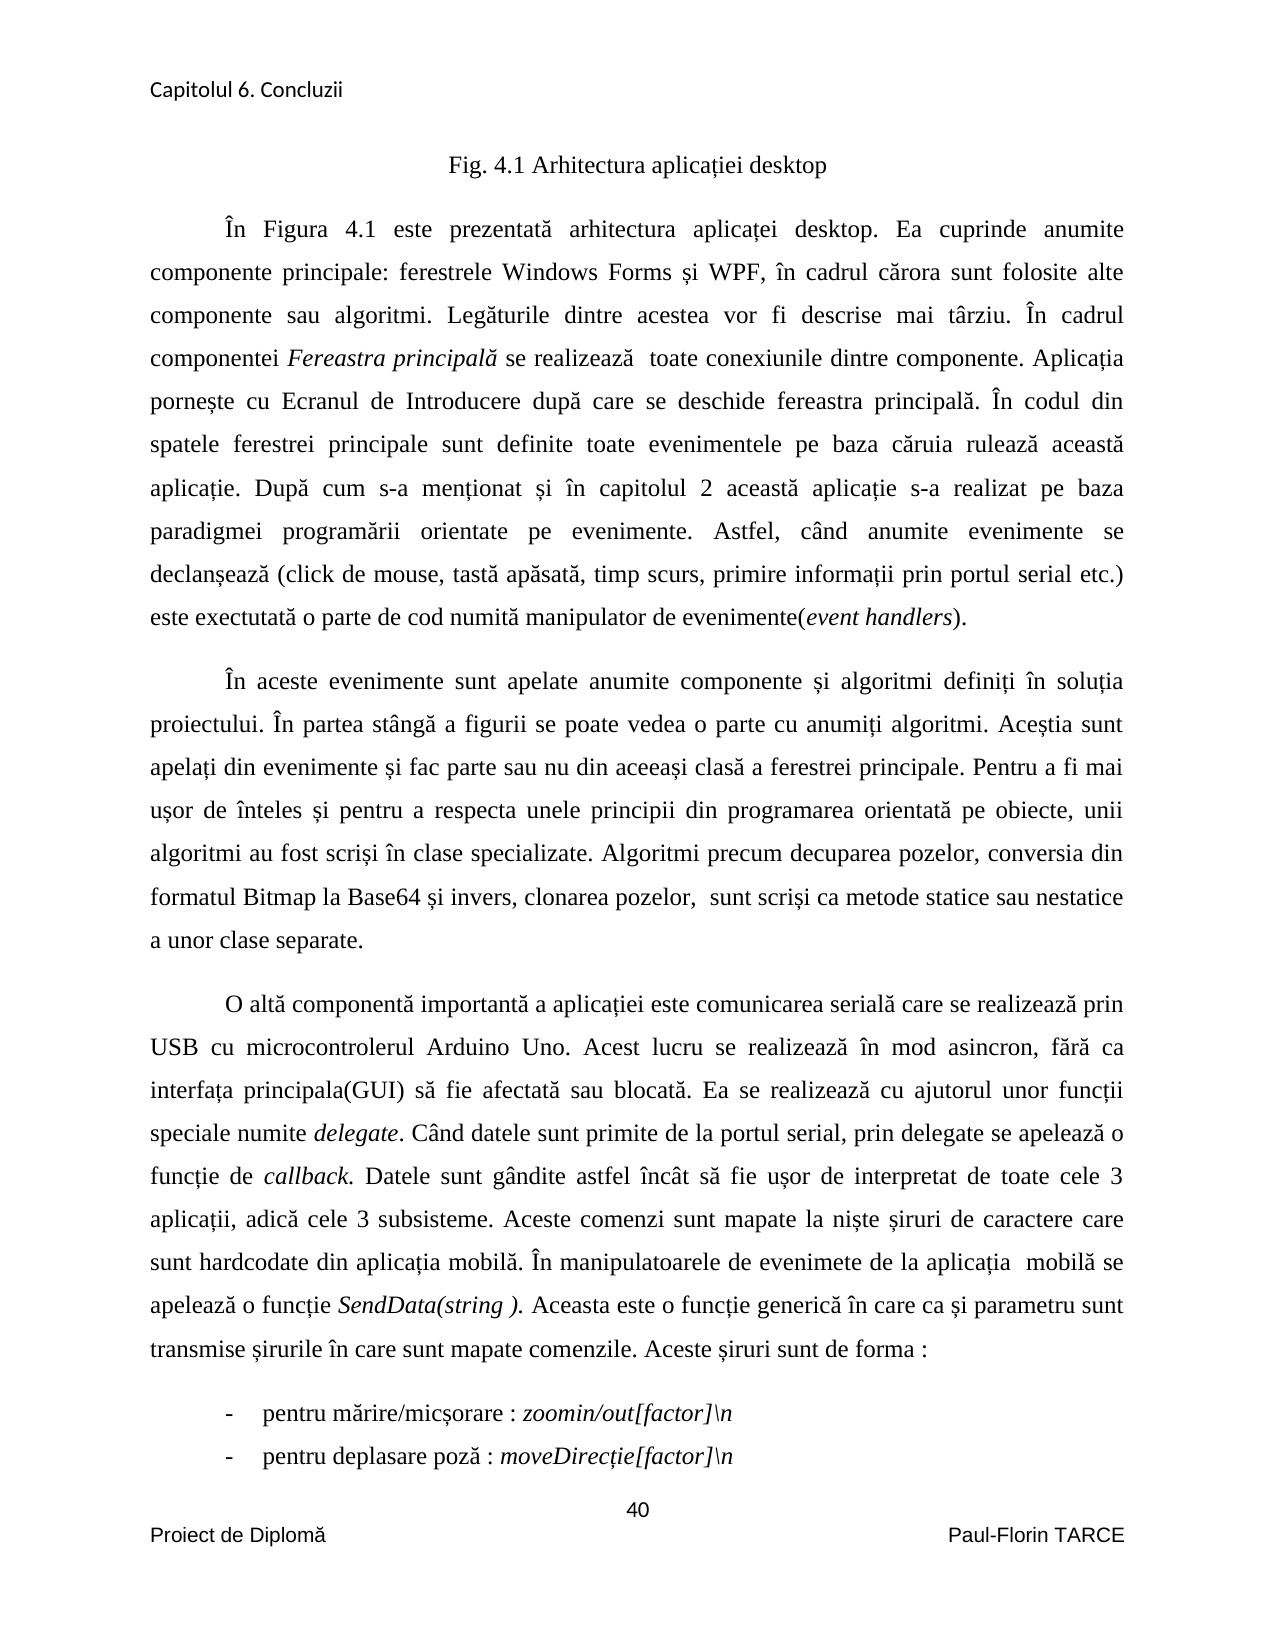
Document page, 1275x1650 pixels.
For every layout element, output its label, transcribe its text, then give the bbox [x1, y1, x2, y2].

text O altă componentă importantă a aplicației este comunicarea serială care se realizează prin USB cu microcontrolerul Arduino Uno. Acest lucru se realizează în mod asincron, fără ca interfața principala(GUI) să fie afectată sau blocată. Ea se realizează cu ajutorul unor funcții speciale numite delegate. Când datele sunt primite de la portul serial, prin delegate se apelează o funcție de callback. Datele sunt gândite astfel încât să fie ușor de interpretat de toate cele 3 aplicații, adică cele 3 subsisteme. Aceste comenzi sunt mapate la niște șiruri de caractere care sunt hardcodate din aplicația mobilă. În manipulatoarele de evenimete de la aplicația mobilă se apelează o funcție SendData(string ). Aceasta este o funcție generică în care ca și parametru sunt transmise șirurile în care sunt mapate comenzile. Aceste șiruri sunt de forma : [150, 989, 1125, 1362]
list pentru deplasare poză : moveDirecție[factor]\n [225, 1441, 1125, 1469]
text În aceste evenimente sunt apelate anumite componente și algoritmi definiți în soluția proiectului. În partea stângă a figurii se poate vedea o parte cu anumiți algoritmi. Aceștia sunt apelați din evenimente și fac parte sau nu din aceeași clasă a ferestrei principale. Pentru a fi mai ușor de înteles și pentru a respecta unele principii din programarea orientată pe obiecte, unii algoritmi au fost scriși în clase specializate. Algoritmi precum decuparea pozelor, conversia din formatul Bitmap la Base64 și invers, clonarea pozelor, sunt scriși ca metode statice sau nestatice a unor clase separate. [150, 666, 1125, 953]
text Fig. 4.1 Arhitectura aplicației desktop [150, 150, 1125, 179]
text În Figura 4.1 este prezentată arhitectura aplicaței desktop. Ea cuprinde anumite componente principale: ferestrele Windows Forms și WPF, în cadrul cărora sunt folosite alte componente sau algoritmi. Legăturile dintre acestea vor fi descrise mai târziu. În cadrul componentei Fereastra principală se realizează toate conexiunile dintre componente. Aplicația pornește cu Ecranul de Introducere după care se deschide fereastra principală. În codul din spatele ferestrei principale sunt definite toate evenimentele pe baza căruia rulează această aplicație. După cum s-a menționat și în capitolul 2 această aplicație s-a realizat pe baza paradigmei programării orientate pe evenimente. Astfel, când anumite evenimente se declanșează (click de mouse, tastă apăsată, timp scurs, primire informații prin portul serial etc.) este exectutată o parte de cod numită manipulator de evenimente(event handlers). [150, 214, 1125, 631]
list pentru mărire/micșorare : zoomin/out[factor]\n [225, 1398, 1125, 1426]
